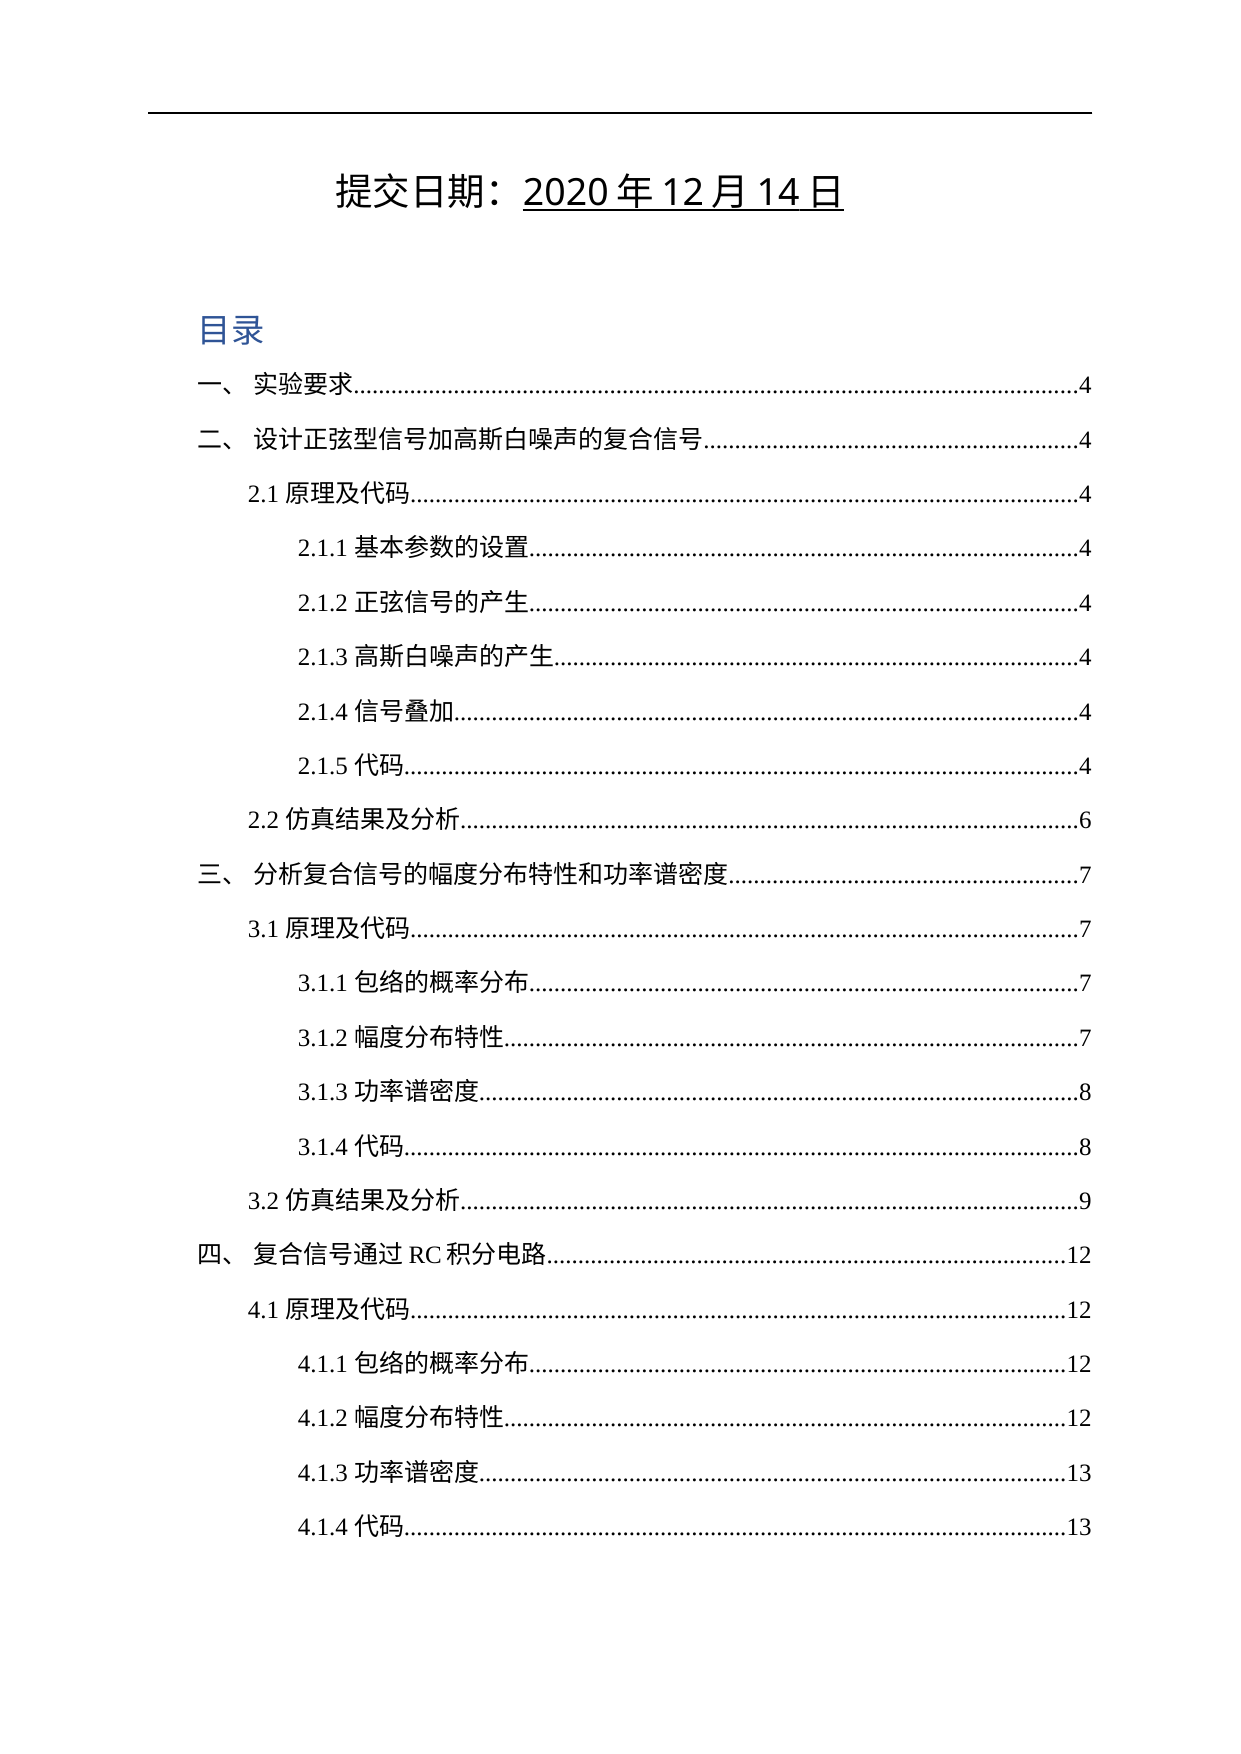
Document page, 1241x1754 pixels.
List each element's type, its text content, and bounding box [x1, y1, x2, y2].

text 提交日期：2020年12月14日 [148, 162, 1092, 216]
